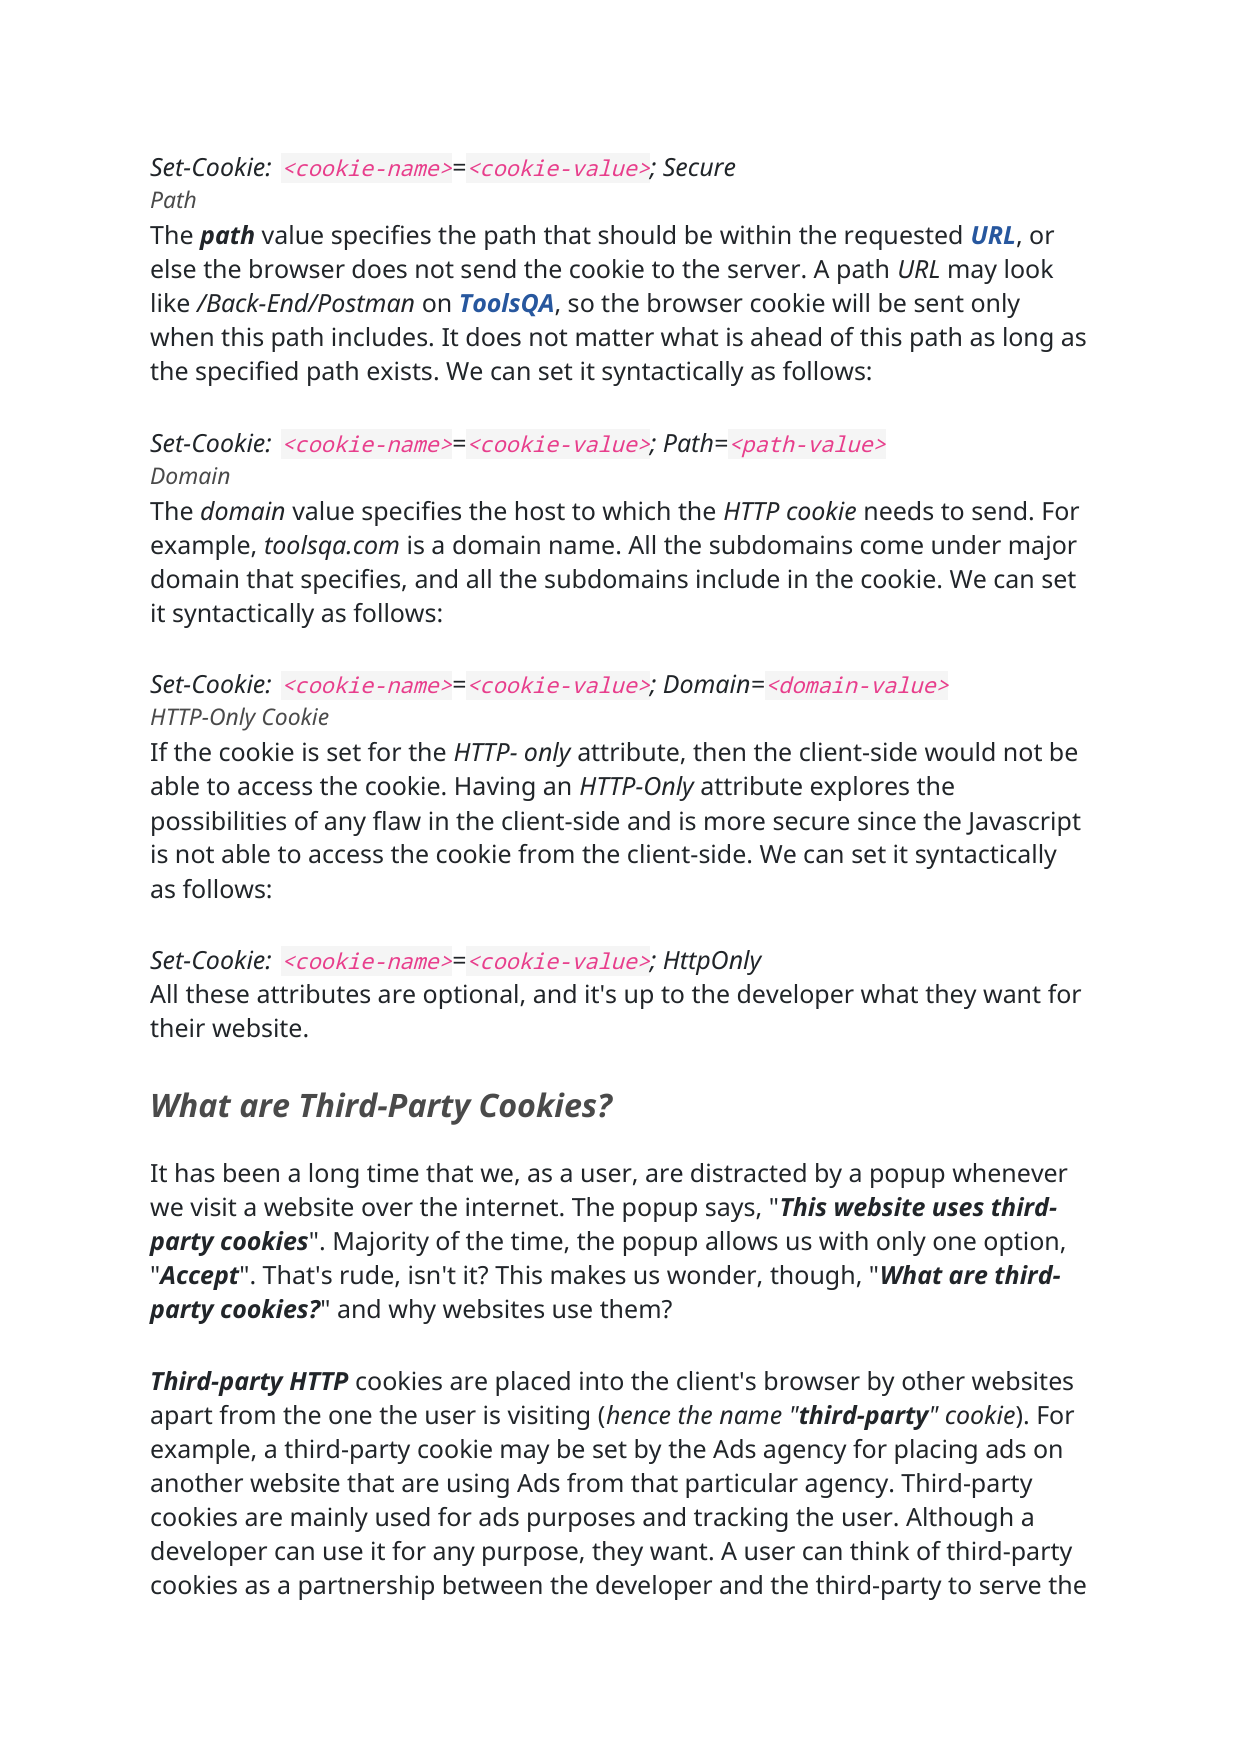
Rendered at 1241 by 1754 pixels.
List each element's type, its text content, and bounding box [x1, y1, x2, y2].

text All these attributes are optional, and it's up to the developer what they want for their website. [150, 977, 1090, 1045]
text Set-Cookie: <cookie-name>=<cookie-value>; Domain=<domain-value> [150, 667, 1090, 701]
text If the cookie is set for the HTTP- only attribute, then the client-side would not be able to access the cookie. Having an HTTP-Only attribute explores the possibilities of any flaw in the client-side and is more secure since the Javascript is not able to access the cookie from the client-side. We can set it syntactically as follows: [150, 735, 1090, 905]
subtitle Domain [150, 460, 1090, 491]
text Set-Cookie: <cookie-name>=<cookie-value>; Path=<path-value> [150, 426, 1090, 460]
subtitle What are Third-Party Cookies? [150, 1082, 1090, 1126]
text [150, 1363, 1090, 1602]
text The path value specifies the path that should be within the requested URL, or else the browser does not send the cookie to the server. A path URL may look like /Back-End/Postman on ToolsQA, so the browser cookie will be sent only when this path includes. It does not matter what is ahead of this path as long as the specified path exists. We can set it syntactically as follows: [150, 218, 1090, 388]
subtitle Path [150, 184, 1090, 215]
subtitle HTTP-Only Cookie [150, 701, 1090, 732]
text Set-Cookie: <cookie-name>=<cookie-value>; HttpOnly [150, 943, 1090, 977]
text Set-Cookie: <cookie-name>=<cookie-value>; Secure [150, 150, 1090, 184]
text The domain value specifies the host to which the HTTP cookie needs to send. For example, toolsqa.com is a domain name. All the subdomains come under major domain that specifies, and all the subdomains include in the cookie. We can set it syntactically as follows: [150, 493, 1090, 630]
text It has been a long time that we, as a user, are distracted by a popup whenever we visit a website over the internet. The popup says, "This website uses third-party cookies". Majority of the time, the popup allows us with only one option, "Accept". That's rude, isn't it? This makes us wonder, though, "What are third-party cookies?" and why websites use them? [150, 1156, 1090, 1326]
